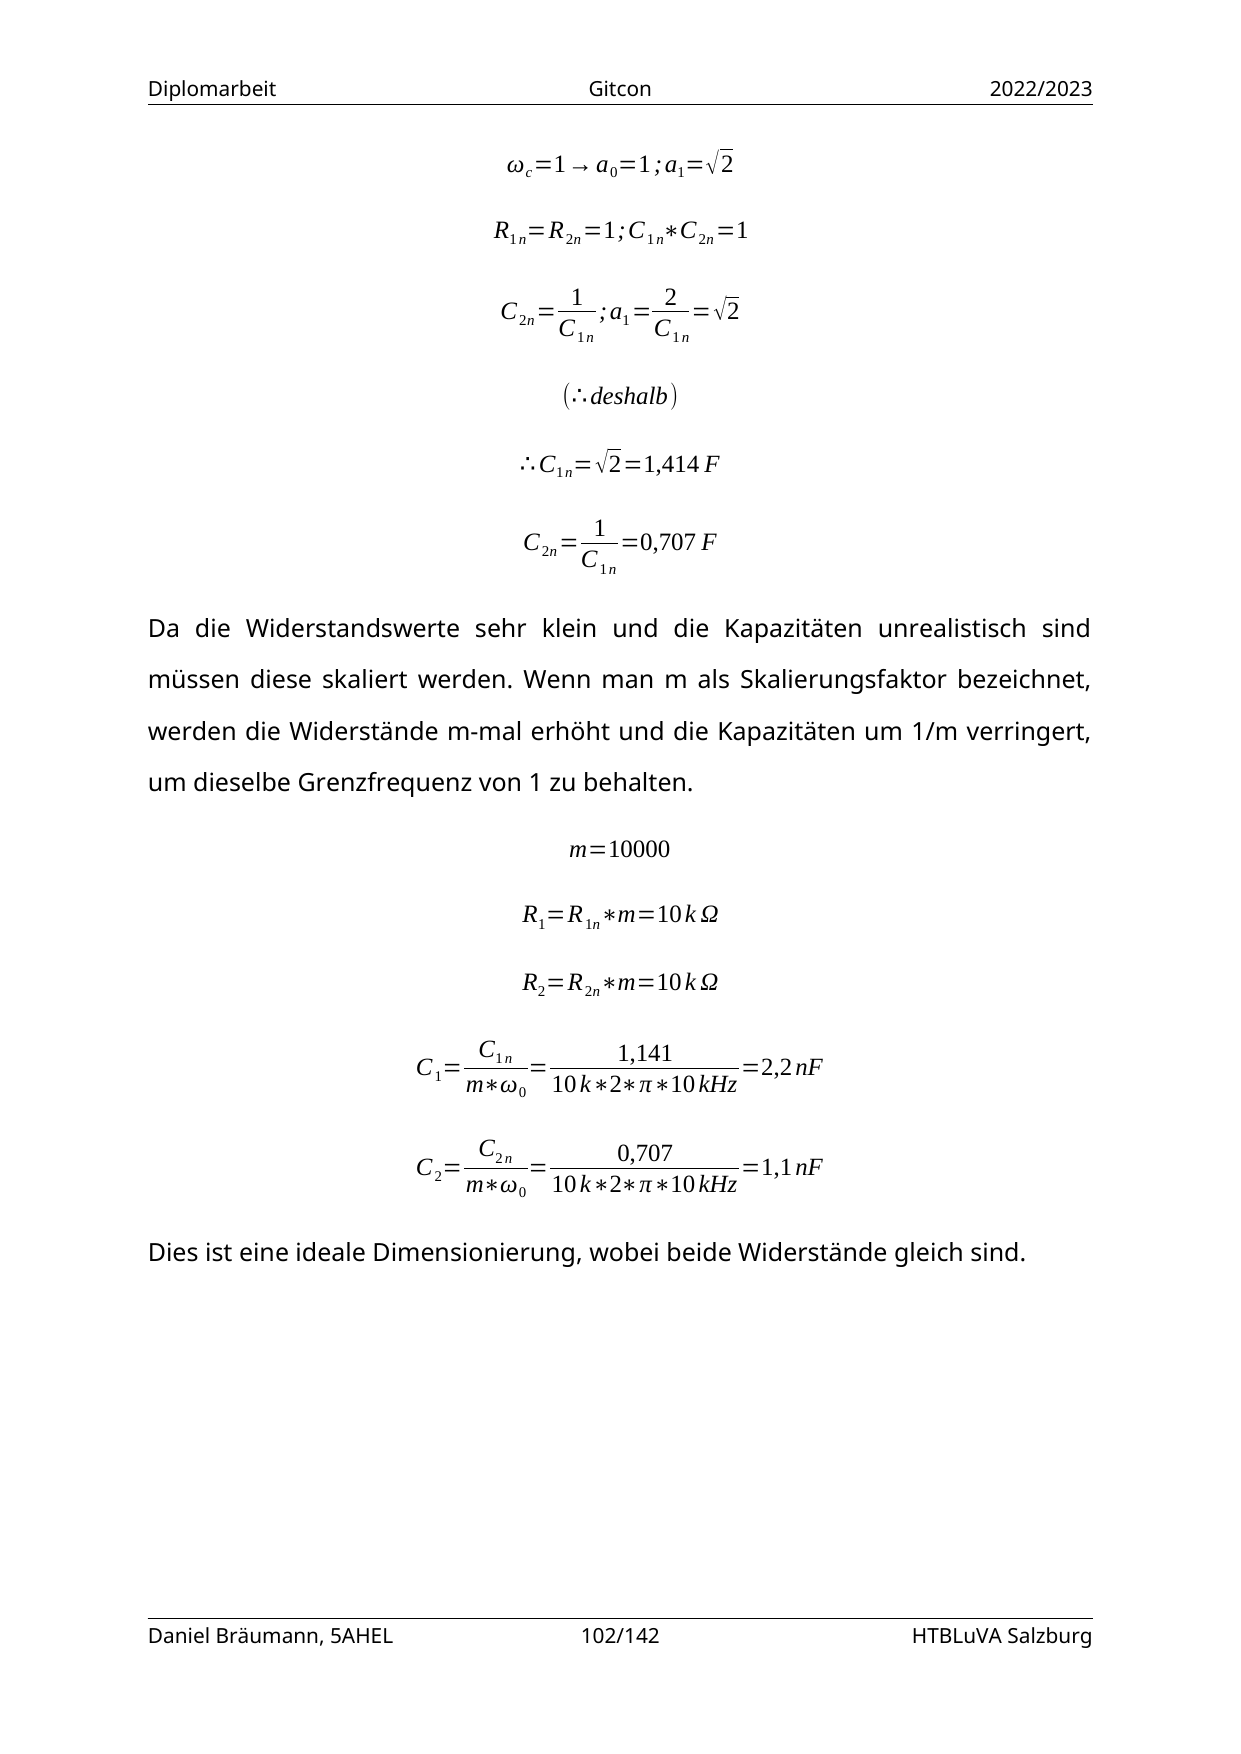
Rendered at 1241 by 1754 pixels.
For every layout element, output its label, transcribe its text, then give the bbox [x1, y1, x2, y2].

text Dies ist eine ideale Dimensionierung, wobei beide Widerstände gleich sind. [148, 1235, 1093, 1269]
text Da die Widerstandswerte sehr klein und die Kapazitäten unrealistisch sind müssen diese skaliert werden. Wenn man m als Skalierungsfaktor bezeichnet, werden die Widerstände m-mal erhöht und die Kapazitäten um 1/m verringert, um dieselbe Grenzfrequenz von 1 zu behalten. [148, 611, 1093, 798]
